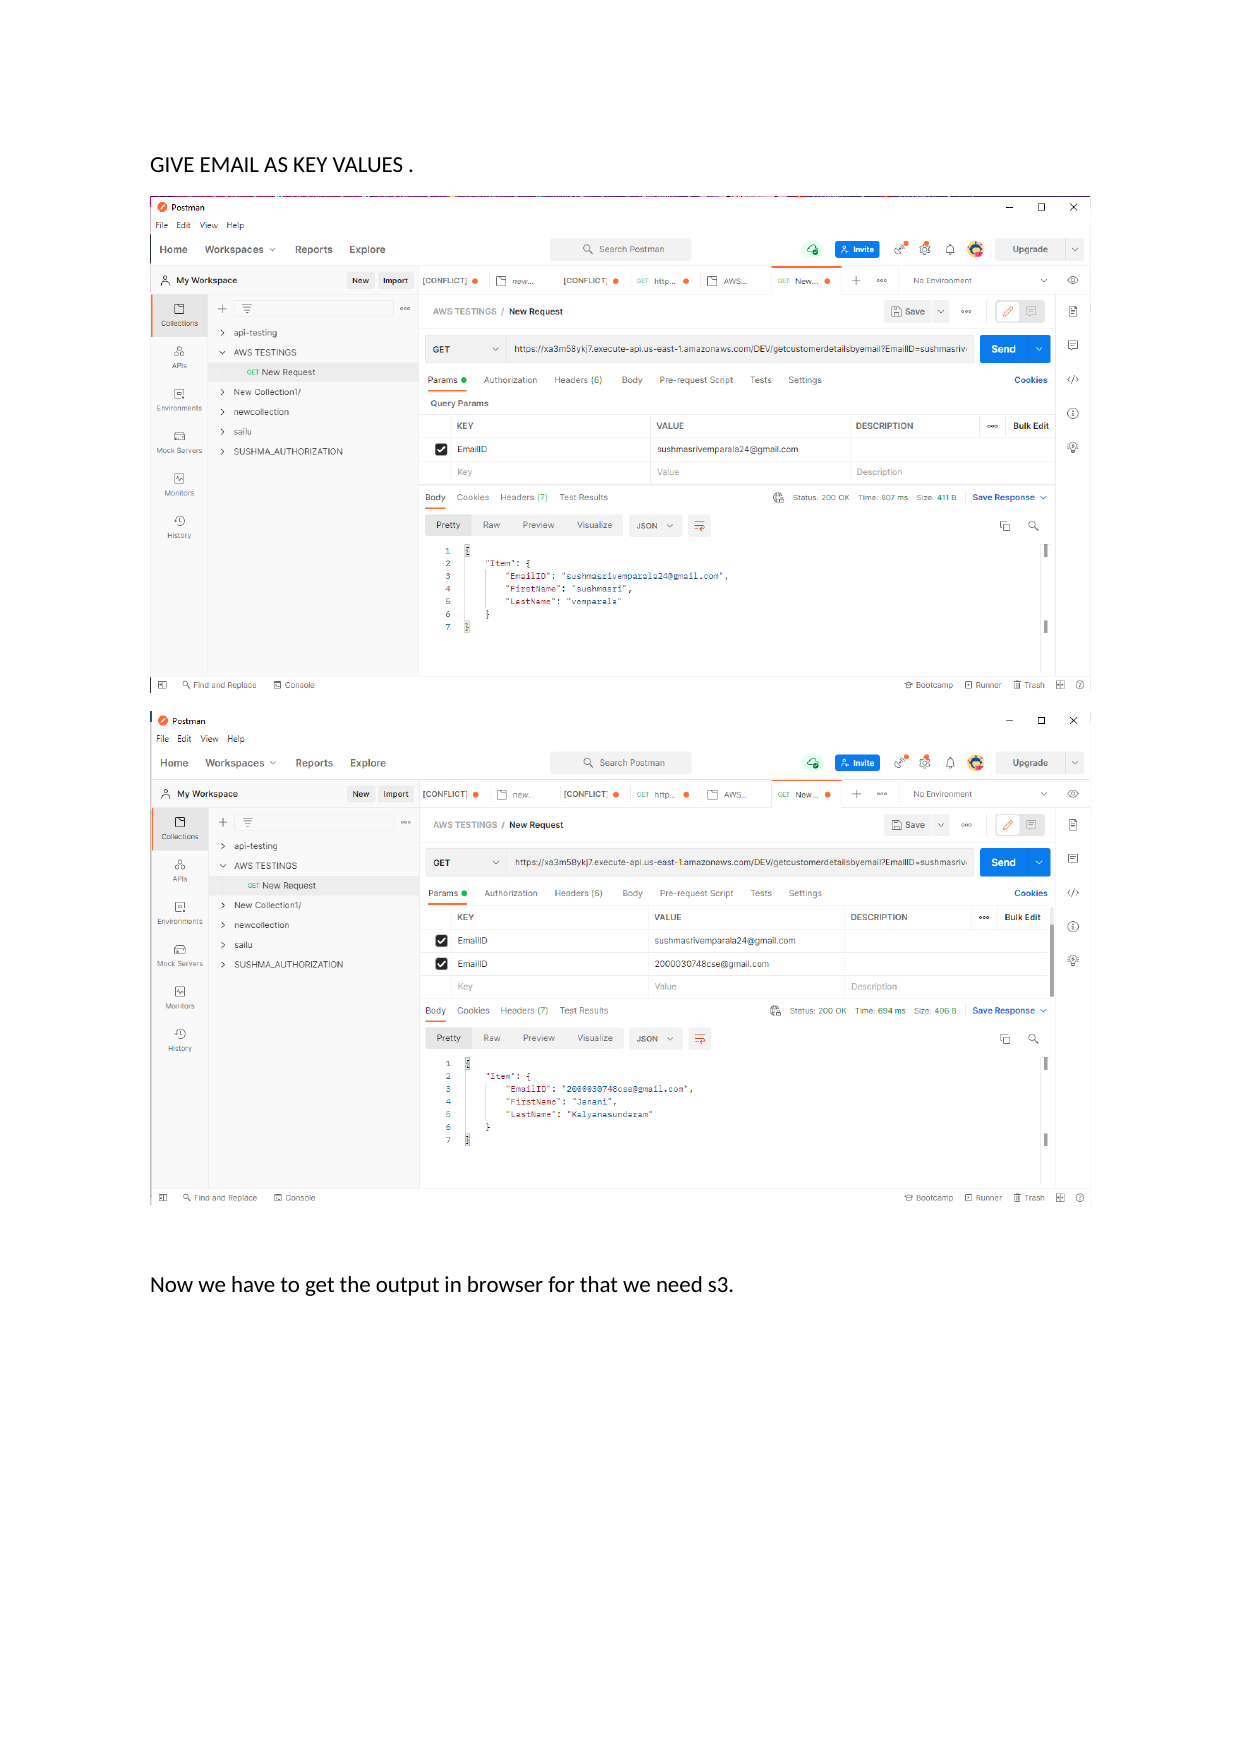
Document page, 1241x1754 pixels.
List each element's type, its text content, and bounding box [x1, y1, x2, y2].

picture [150, 711, 1091, 1205]
text GIVE EMAIL AS KEY VALUES . [150, 150, 1090, 178]
picture [150, 196, 1091, 693]
text Now we have to get the output in browser for that we need s3. [150, 1271, 1090, 1299]
